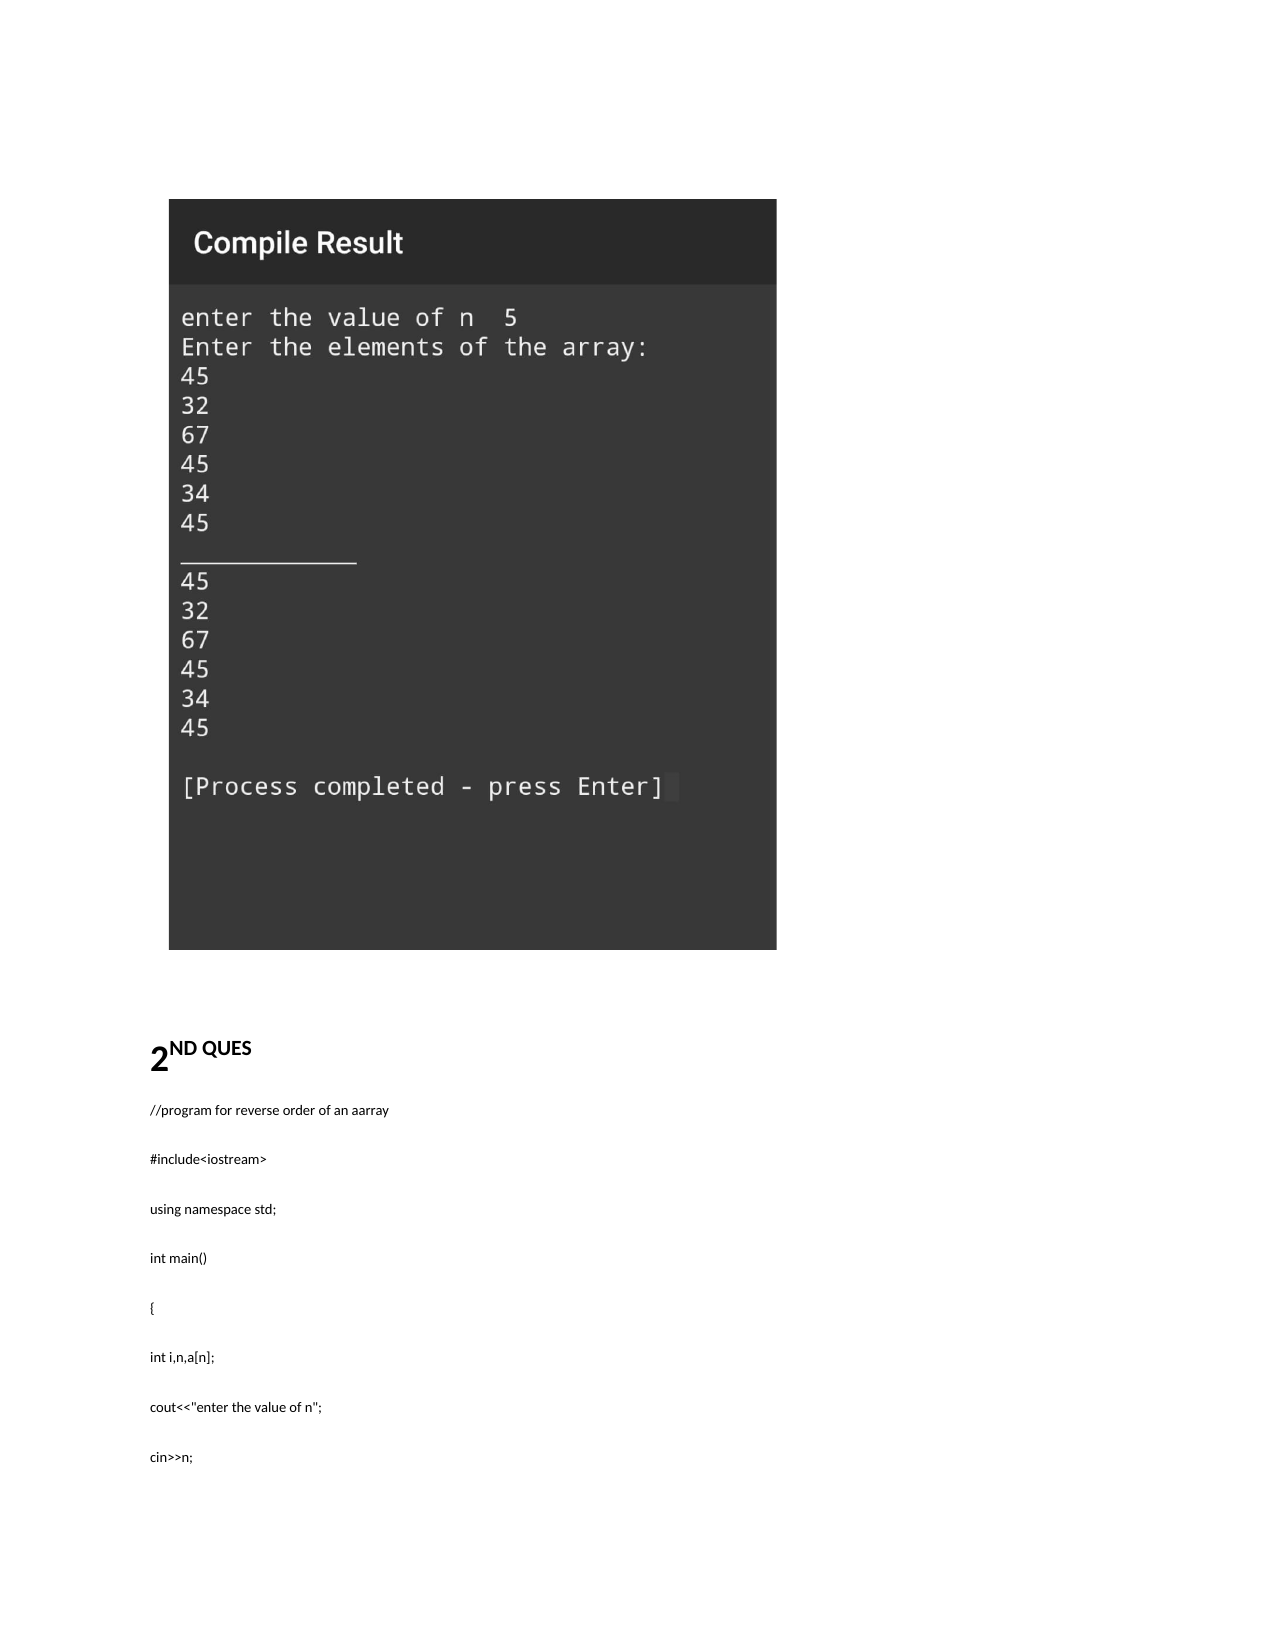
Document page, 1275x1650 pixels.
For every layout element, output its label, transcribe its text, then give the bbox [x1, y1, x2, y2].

text 2ND QUES [150, 1034, 1125, 1080]
text cout<<"enter the value of n"; [150, 1398, 1125, 1429]
text int main() [150, 1249, 1125, 1280]
text //program for reverse order of an aarray [150, 1101, 1125, 1131]
text { [150, 1299, 1125, 1329]
text int i,n,a[n]; [150, 1349, 1125, 1379]
text using namespace std; [150, 1200, 1125, 1230]
text #include<iostream> [150, 1150, 1125, 1181]
text cin>>n; [150, 1448, 1125, 1478]
